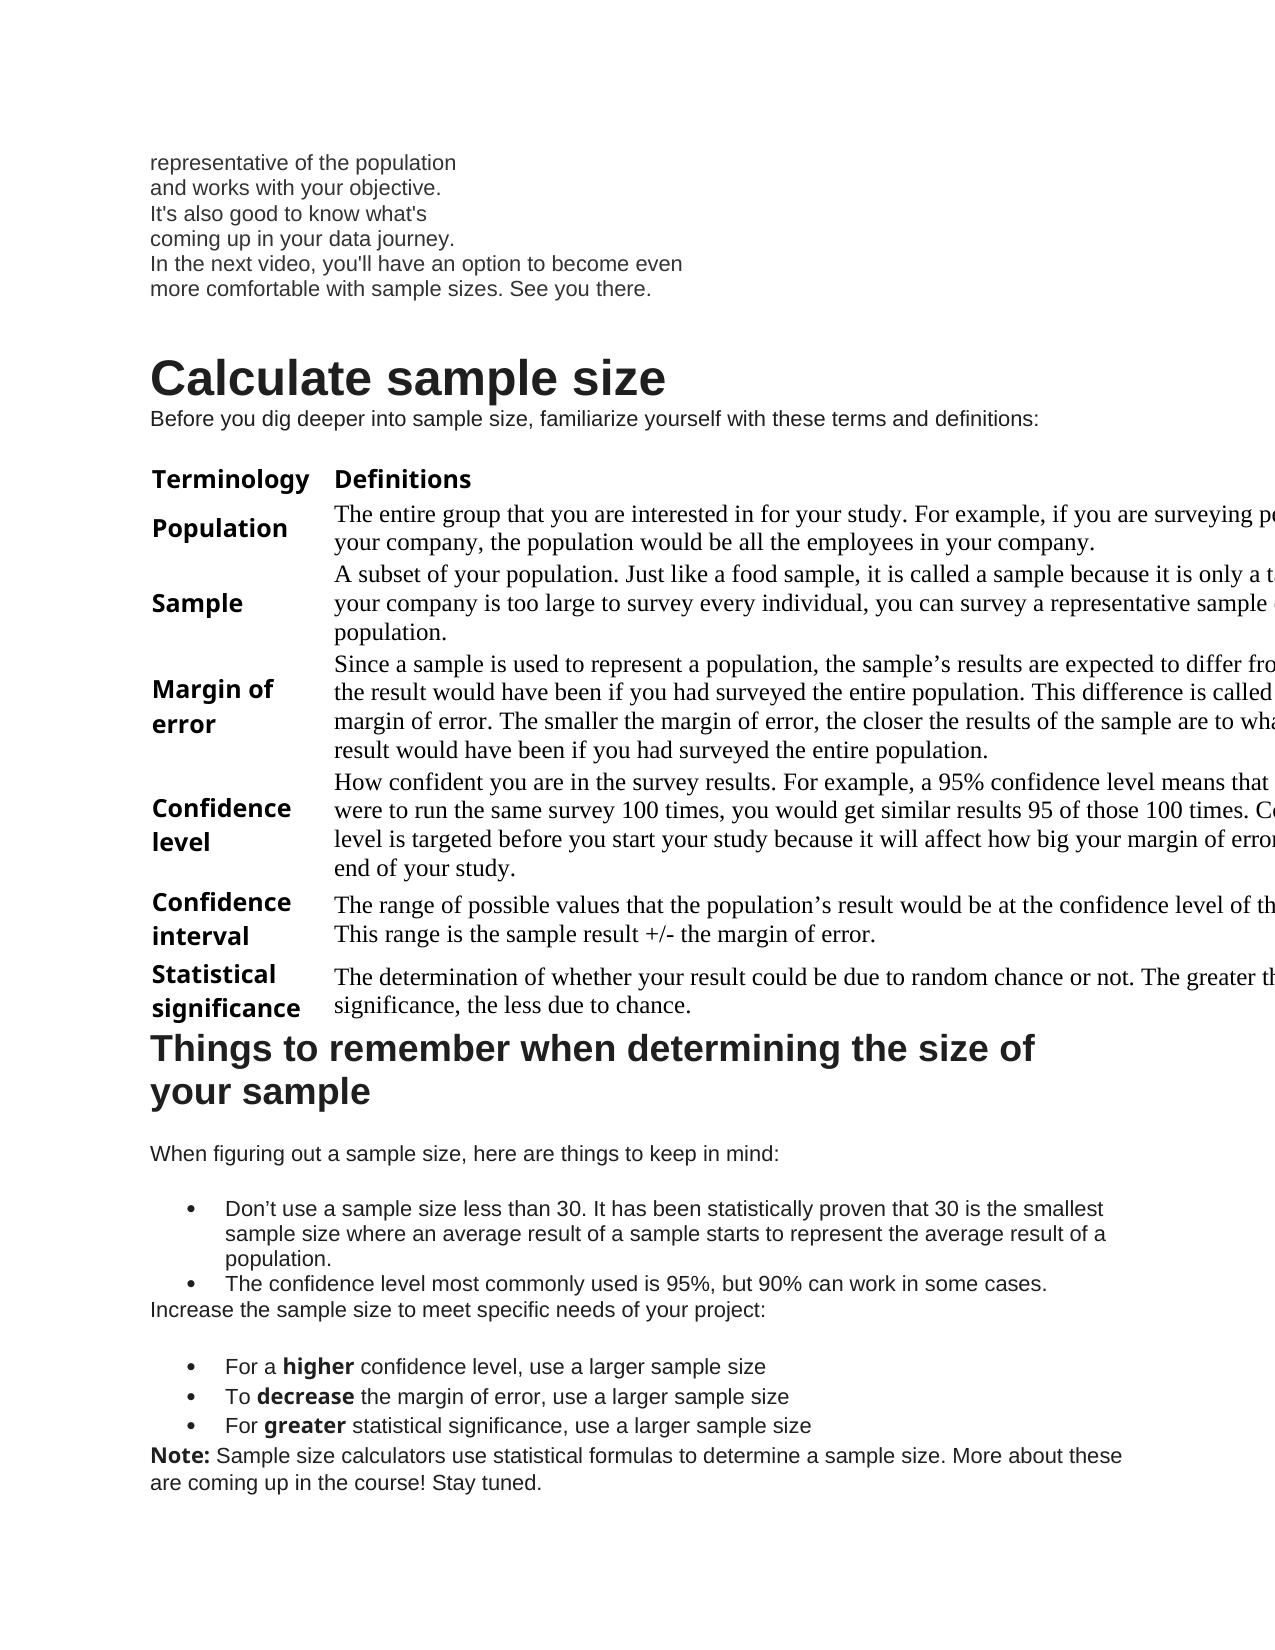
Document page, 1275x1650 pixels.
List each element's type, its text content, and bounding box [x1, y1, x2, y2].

text In the next video, you'll have an option to become even [150, 251, 1125, 276]
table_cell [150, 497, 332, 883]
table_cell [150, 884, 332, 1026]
text It's also good to know what's [150, 200, 1125, 226]
list The confidence level most commonly used is 95%, but 90% can work in some cases. [187, 1271, 1125, 1297]
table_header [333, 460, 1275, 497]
list For a higher confidence level, use a larger sample size [187, 1351, 1125, 1381]
subtitle Calculate sample size [150, 348, 1125, 406]
list To decrease the margin of error, use a larger sample size [187, 1381, 1125, 1411]
list Don’t use a sample size less than 30. It has been statistically proven that 30 is the smallest sample size where an average result of a sample starts to represent the average result of a population. [187, 1196, 1125, 1271]
text coming up in your data journey. [150, 226, 1125, 251]
text Increase the sample size to meet specific needs of your project: [150, 1297, 1125, 1322]
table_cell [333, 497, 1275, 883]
list For greater statistical significance, use a larger sample size [187, 1411, 1125, 1440]
text representative of the population [150, 150, 1125, 175]
text Note: Sample size calculators use statistical formulas to determine a sample size. More about these are coming up in the course! Stay tuned. [150, 1440, 1125, 1495]
text Before you dig deeper into sample size, familiarize yourself with these terms and definitions: [150, 406, 1125, 431]
subtitle Things to remember when determining the size of your sample [150, 1026, 1125, 1112]
text When figuring out a sample size, here are things to keep in mind: [150, 1141, 1125, 1167]
text more comfortable with sample sizes. See you there. [150, 276, 1125, 301]
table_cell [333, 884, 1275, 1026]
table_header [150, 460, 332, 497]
text and works with your objective. [150, 175, 1125, 200]
